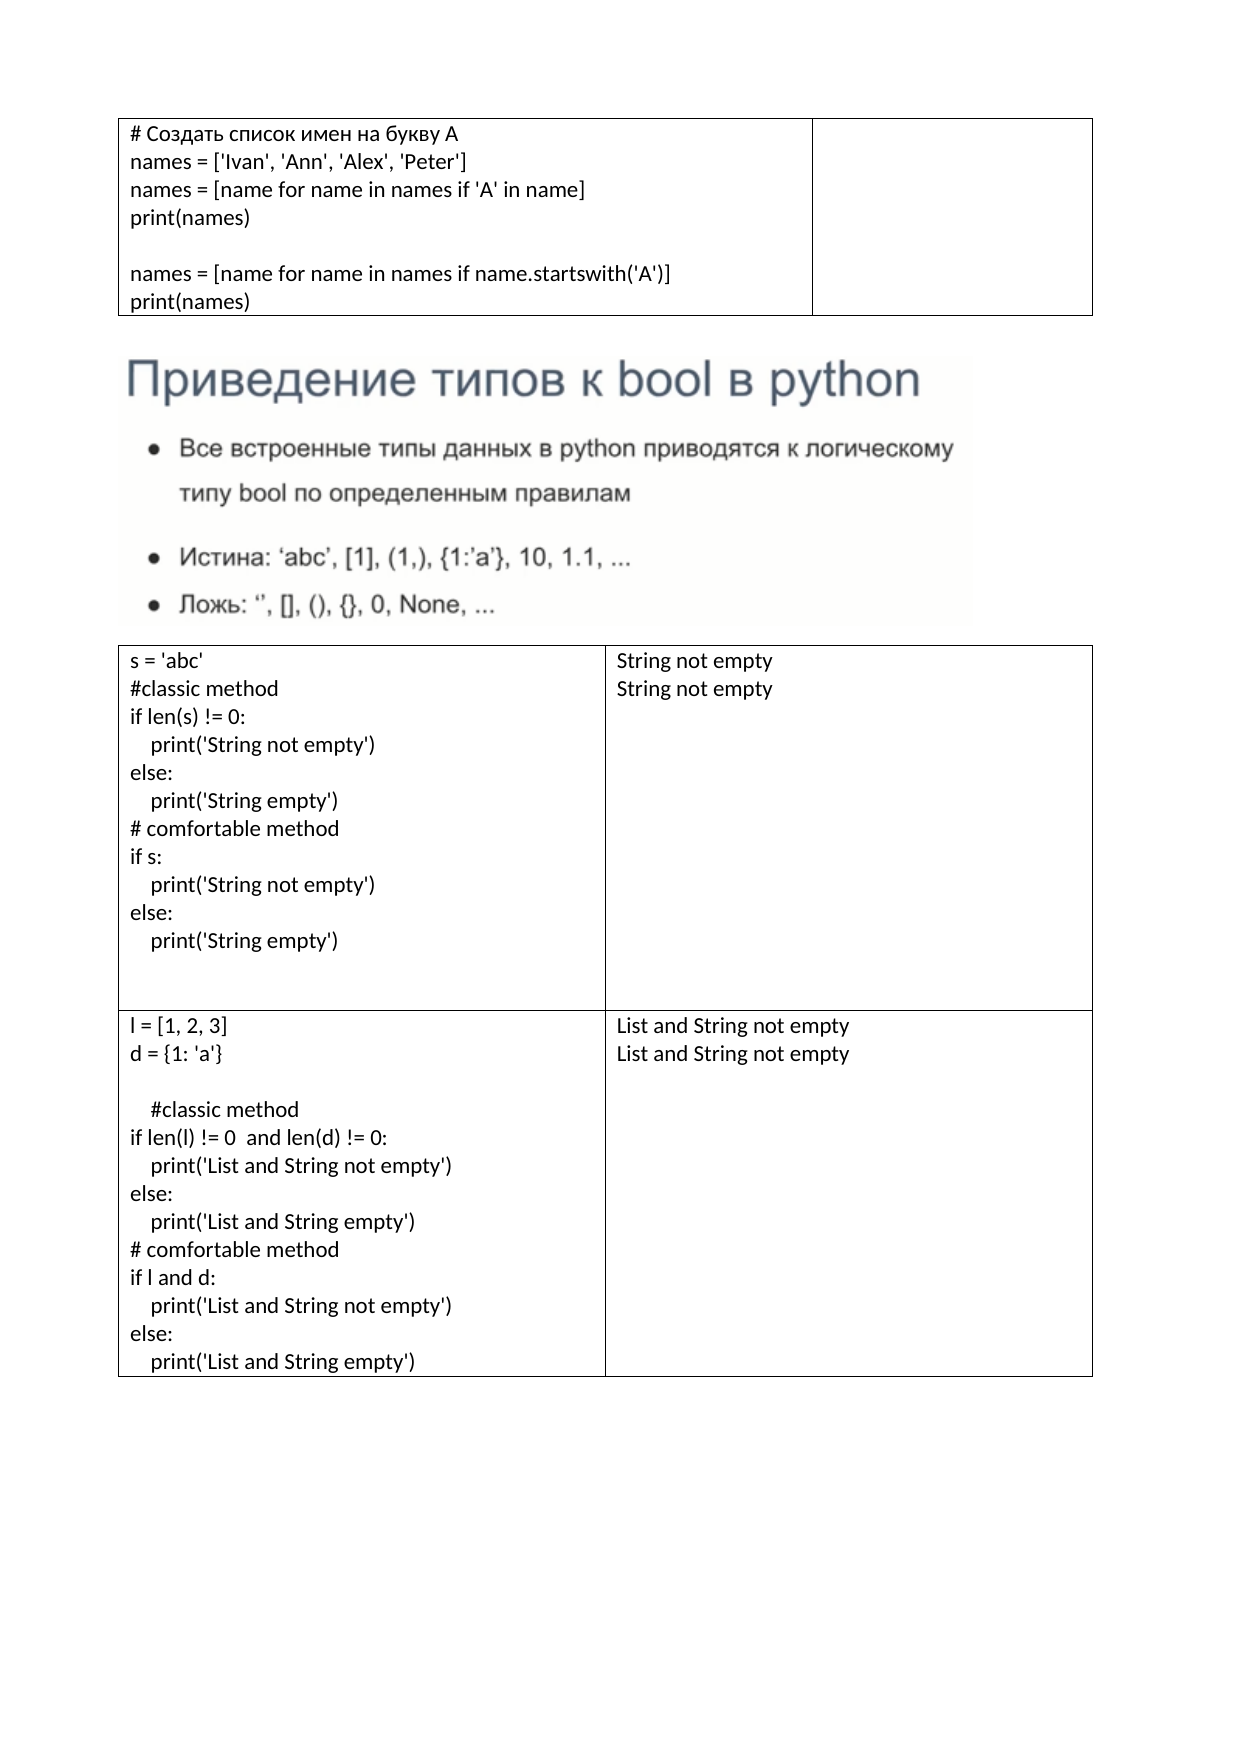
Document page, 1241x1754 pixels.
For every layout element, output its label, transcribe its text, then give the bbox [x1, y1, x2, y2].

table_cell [119, 119, 812, 315]
table_cell l = [1, 2, 3] d = {1: 'a'} #classic method if len(l) != 0 and len(d) != 0: print('List and String not empty') else: print('List and String empty') # comfortable method if l and d: print('List and String not empty') else: print('List and String empty') [119, 1011, 605, 1376]
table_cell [813, 119, 1092, 315]
table_header s = 'abc' #classic method if len(s) != 0: print('String not empty') else: print('String empty') # comfortable method if s: print('String not empty') else: print('String empty') [119, 646, 605, 1010]
table_cell List and String not empty List and String not empty [606, 1011, 1092, 1376]
table_header String not empty String not empty [606, 646, 1092, 1010]
picture [118, 356, 974, 626]
